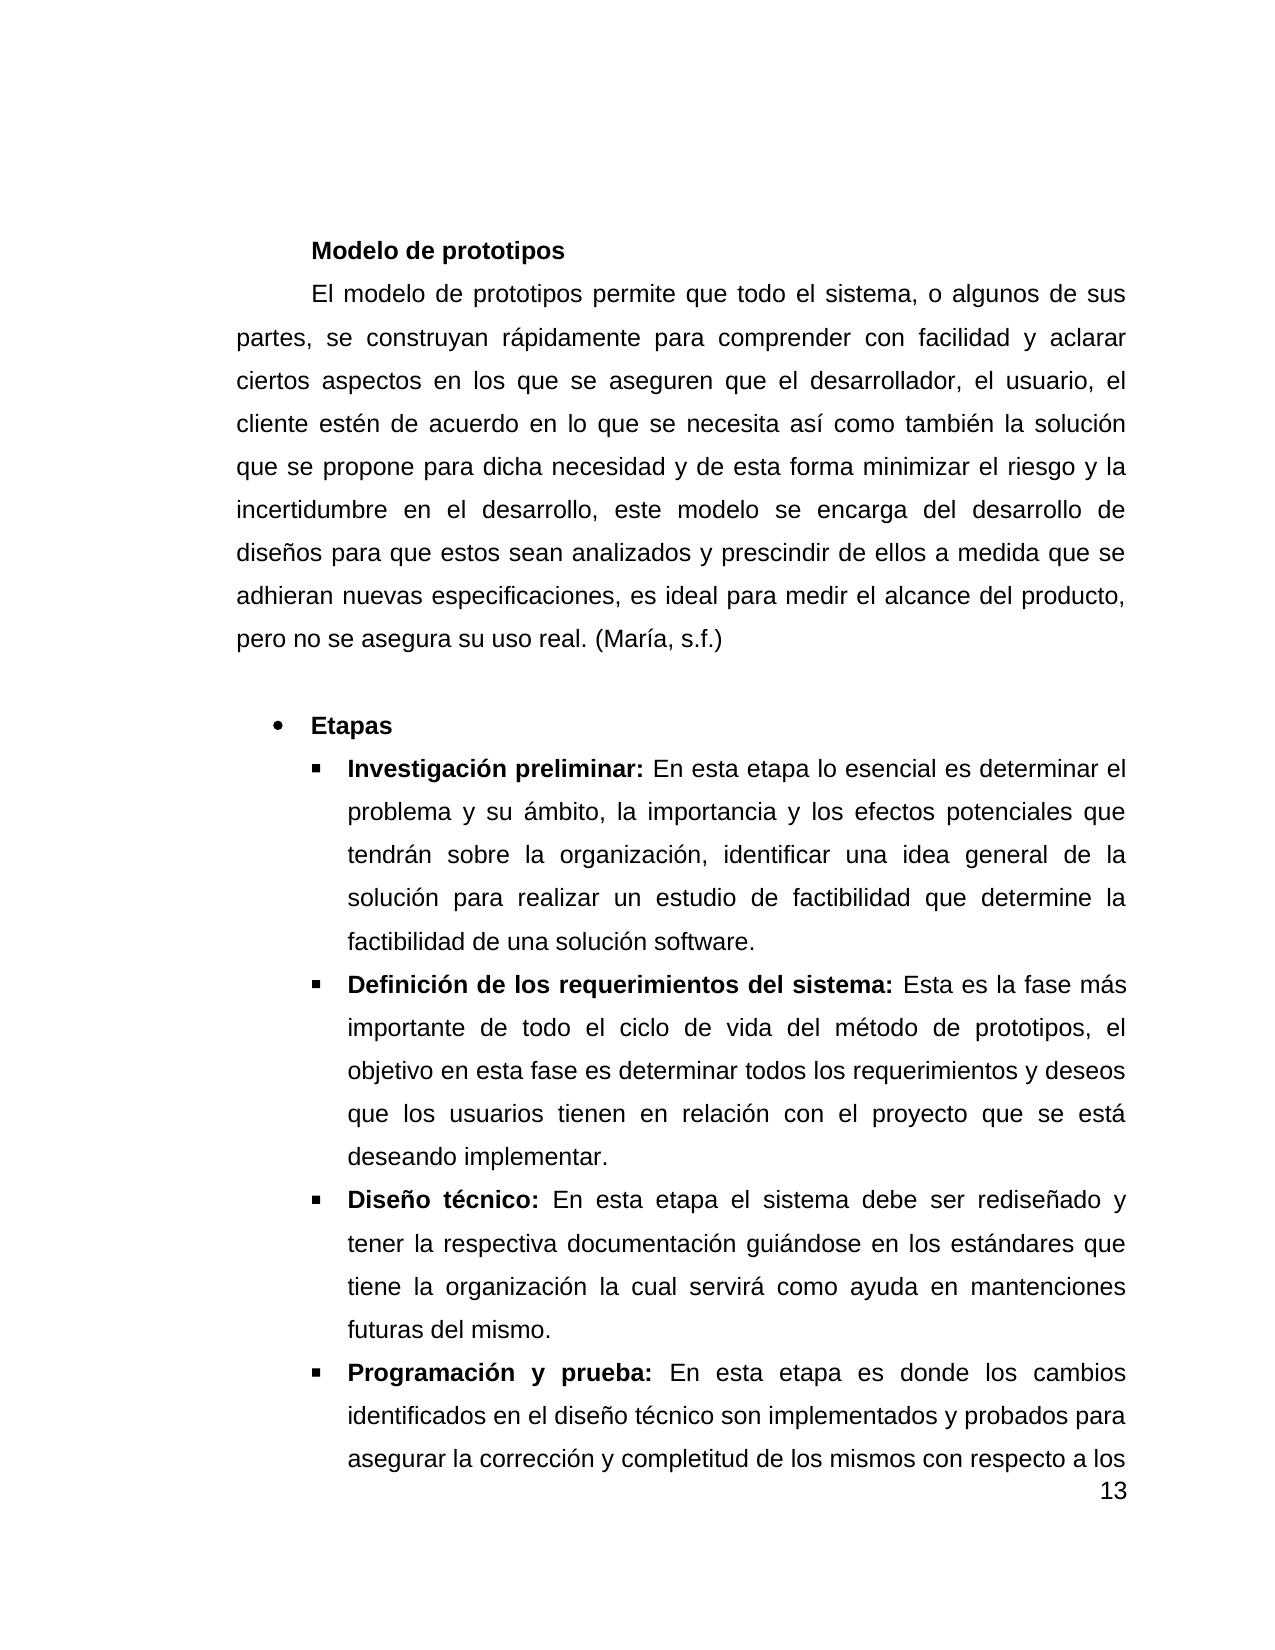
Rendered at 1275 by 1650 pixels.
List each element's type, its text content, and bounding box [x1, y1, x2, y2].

text Definición de los requerimientos del sistema: Esta es la fase más importante de todo el ciclo de vida del método de prototipos, el objetivo en esta fase es determinar todos los requerimientos y deseos que los usuarios tienen en relación con el proyecto que se está deseando implementar. [310, 969, 1127, 1171]
text Etapas [273, 711, 1127, 739]
text Diseño técnico: En esta etapa el sistema debe ser rediseñado y tener la respectiva documentación guiándose en los estándares que tiene la organización la cual servirá como ayuda en mantenciones futuras del mismo. [310, 1185, 1127, 1343]
text Investigación preliminar: En esta etapa lo esencial es determinar el problema y su ámbito, la importancia y los efectos potenciales que tendrán sobre la organización, identificar una idea general de la solución para realizar un estudio de factibilidad que determine la factibilidad de una solución software. [310, 754, 1127, 955]
text El modelo de prototipos permite que todo el sistema, o algunos de sus partes, se construyan rápidamente para comprender con facilidad y aclarar ciertos aspectos en los que se aseguren que el desarrollador, el usuario, el cliente estén de acuerdo en lo que se necesita así como también la solución que se propone para dicha necesidad y de esta forma minimizar el riesgo y la incertidumbre en el desarrollo, este modelo se encarga del desarrollo de diseños para que estos sean analizados y prescindir de ellos a medida que se adhieran nuevas especificaciones, es ideal para medir el alcance del producto, pero no se asegura su uso real. [236, 279, 1127, 653]
text Modelo de prototipos [236, 236, 1127, 265]
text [310, 1358, 1127, 1473]
